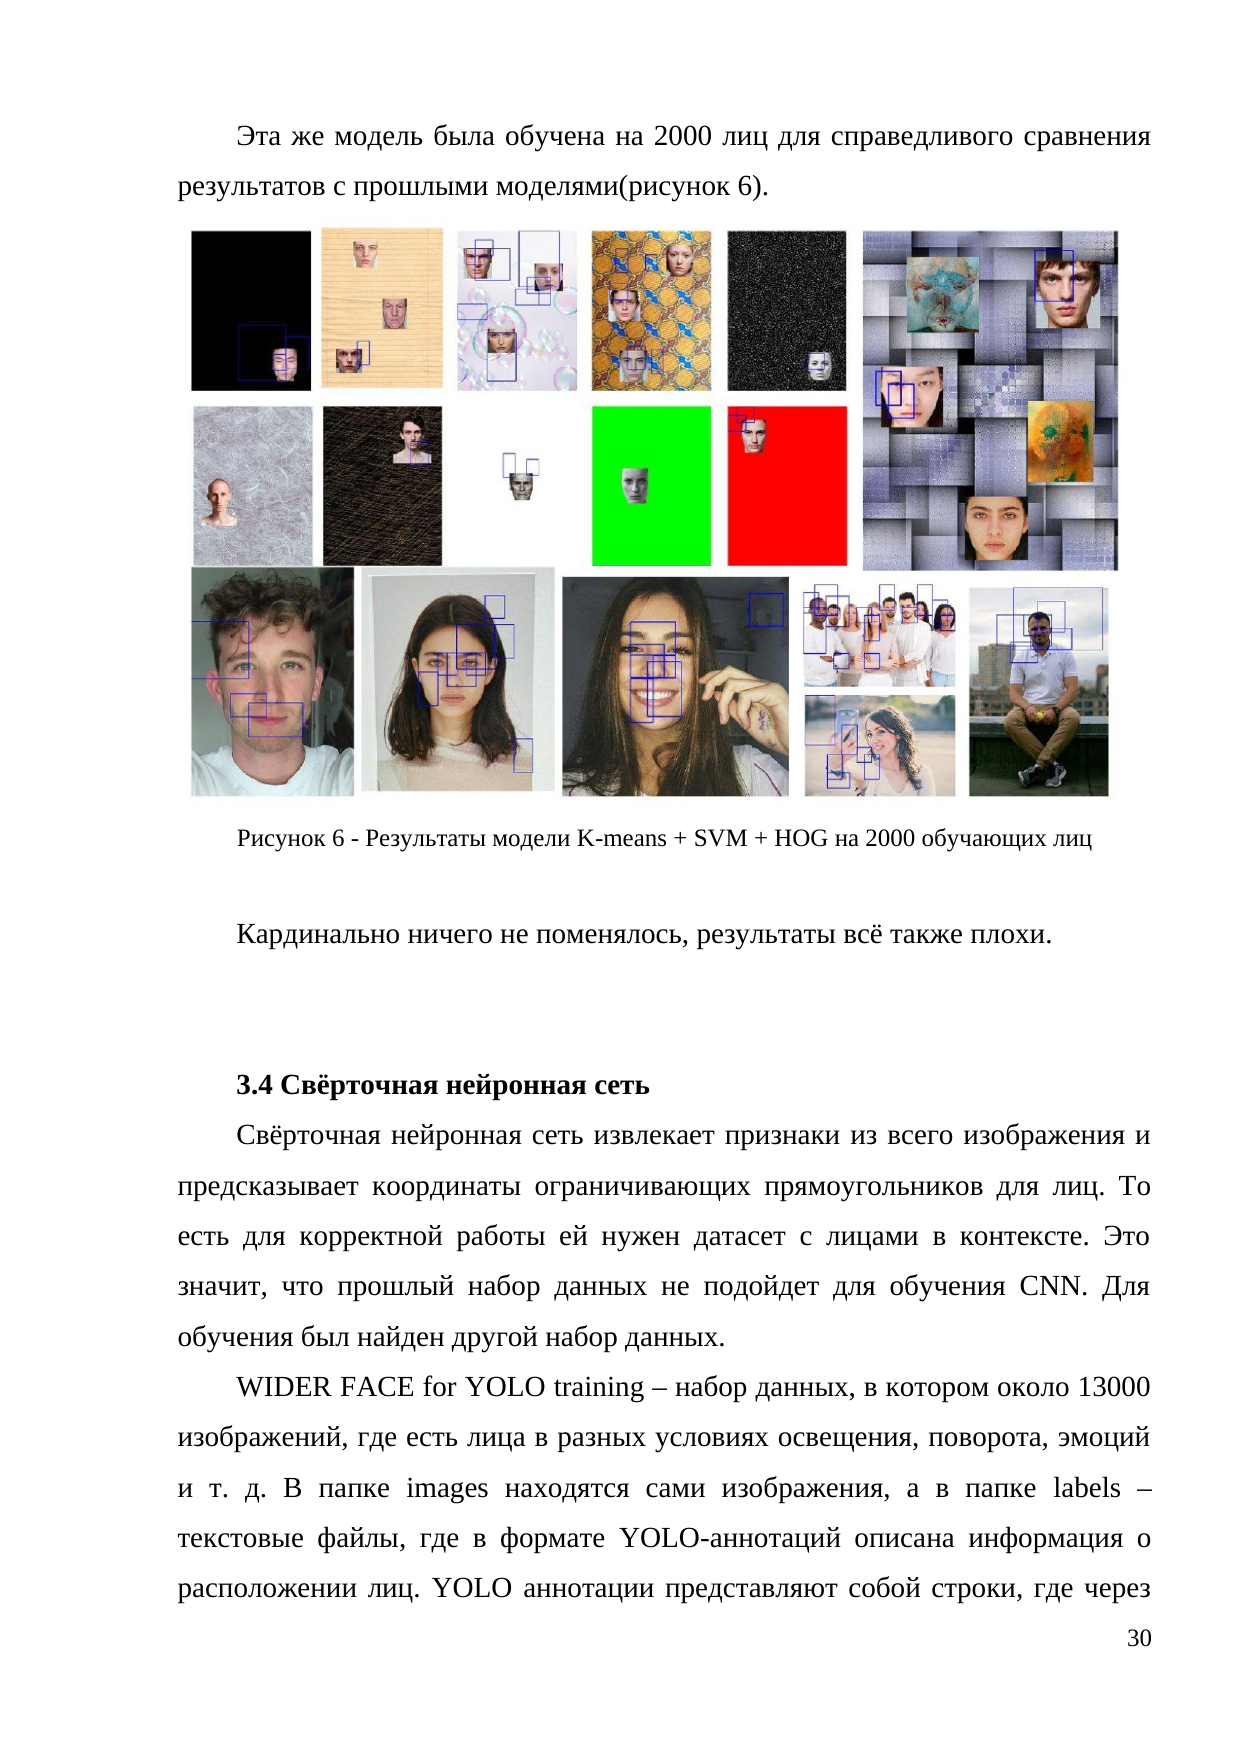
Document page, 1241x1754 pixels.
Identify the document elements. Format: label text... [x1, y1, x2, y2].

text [177, 1369, 1152, 1604]
text Рисунок 6 - Результаты модели K-means + SVM + HOG на 2000 обучающих лиц [177, 823, 1152, 852]
text Кардинально ничего не поменялось, результаты всё также плохи. [177, 916, 1152, 950]
text Свёрточная нейронная сеть извлекает признаки из всего изображения и предсказывает координаты ограничивающих прямоугольников для лиц. То есть для корректной работы ей нужен датасет с лицами в контексте. Это значит, что прошлый набор данных не подойдет для обучения CNN. Для обучения был найден другой набор данных. [177, 1117, 1152, 1352]
subtitle 3.4 Свёрточная нейронная сеть [236, 1067, 1152, 1101]
picture [177, 218, 1135, 809]
text Эта же модель была обучена на 2000 лиц для справедливого сравнения результатов с прошлыми моделями(рисунок 6). [177, 118, 1152, 202]
